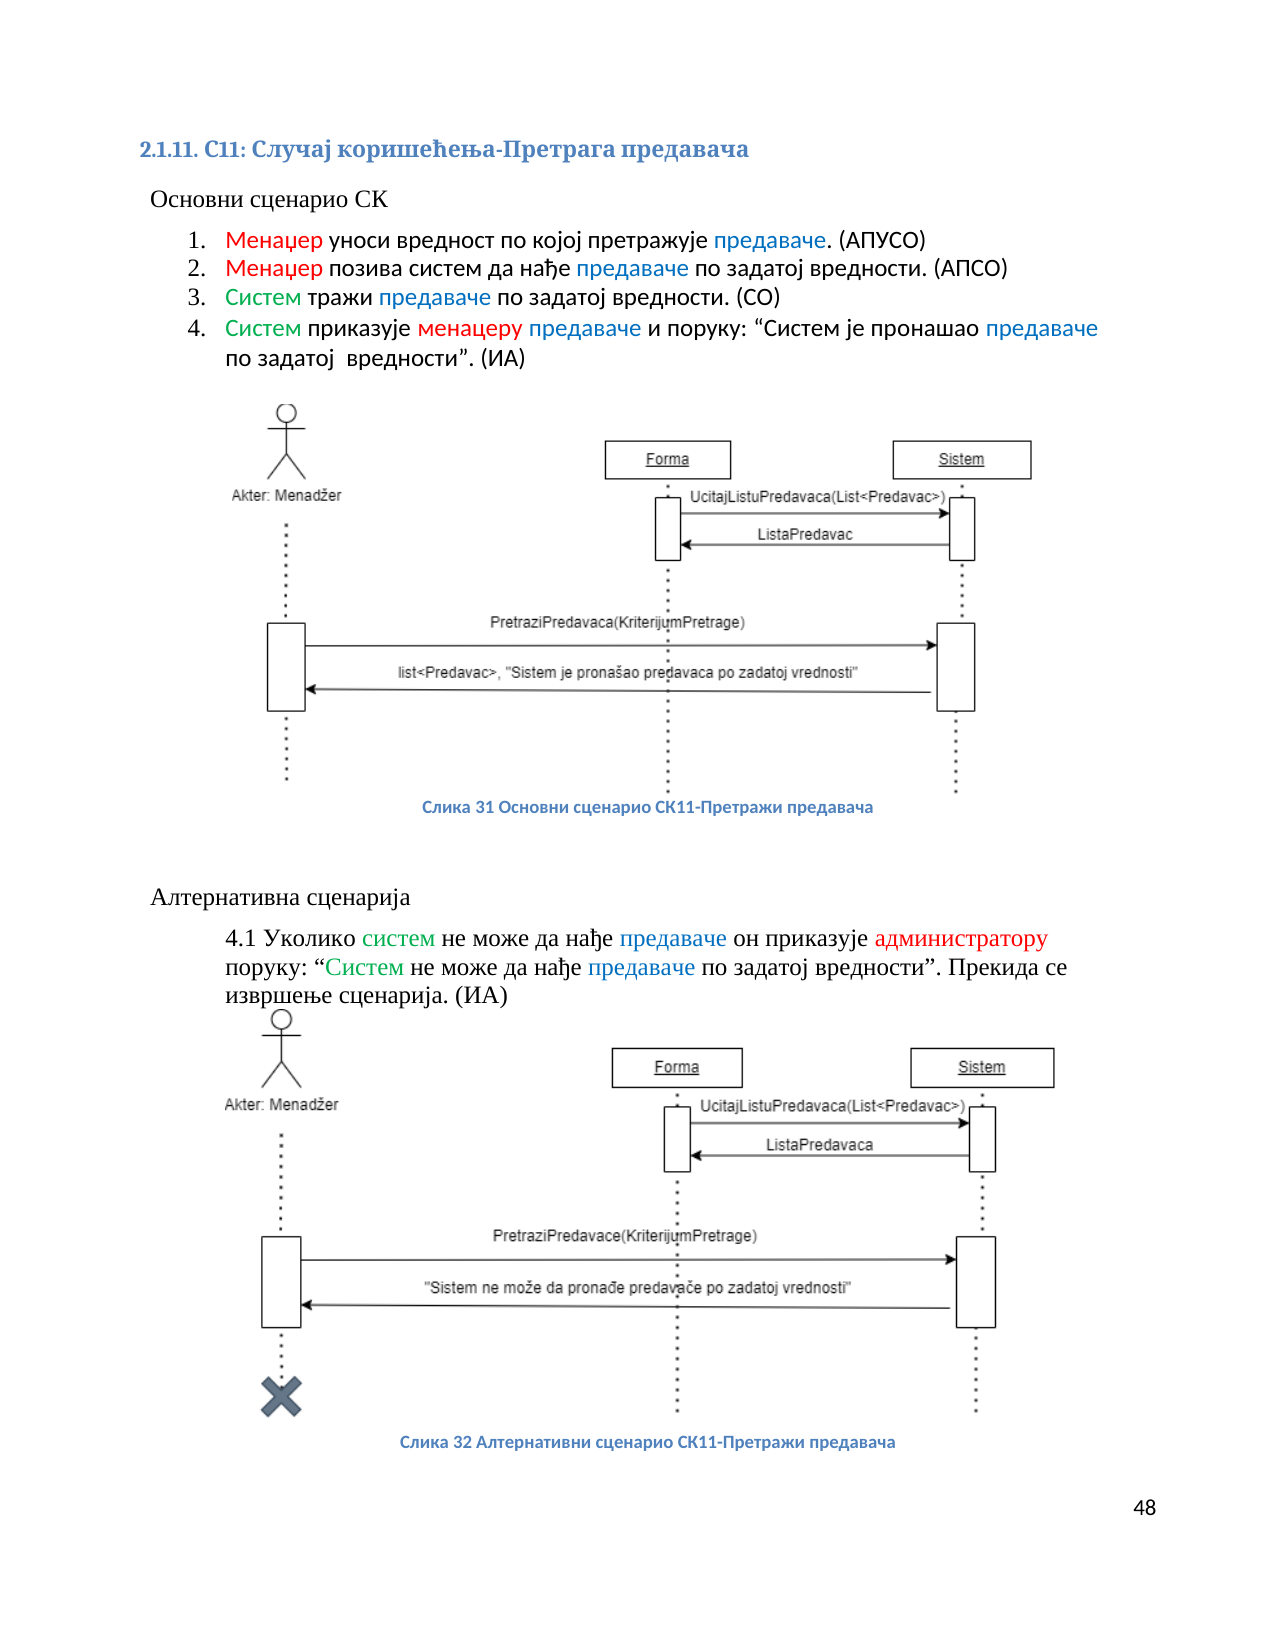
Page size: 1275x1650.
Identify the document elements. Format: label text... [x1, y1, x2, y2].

list Систем приказује менацеру предаваче и поруку: “Систем је пронашао предаваче по задатој вредности”. (ИА) [187, 312, 1125, 373]
picture [225, 1009, 1055, 1431]
text Основни сценарио СК [150, 184, 1156, 213]
text Алтернативна сценарија [150, 882, 1156, 911]
picture [232, 404, 1033, 796]
list Систем тражи предаваче по задатој вредности. (СО) [187, 283, 1156, 311]
subtitle 2.1.11. С11: Случај коришећења-Претрага предавача [139, 136, 1156, 163]
list Менаџер позива систем да нађе предаваче по задатој вредности. (АПСО) [187, 254, 1156, 283]
list Менаџер уноси вредност по којој претражује предаваче. (АПУСО) [187, 225, 1156, 254]
